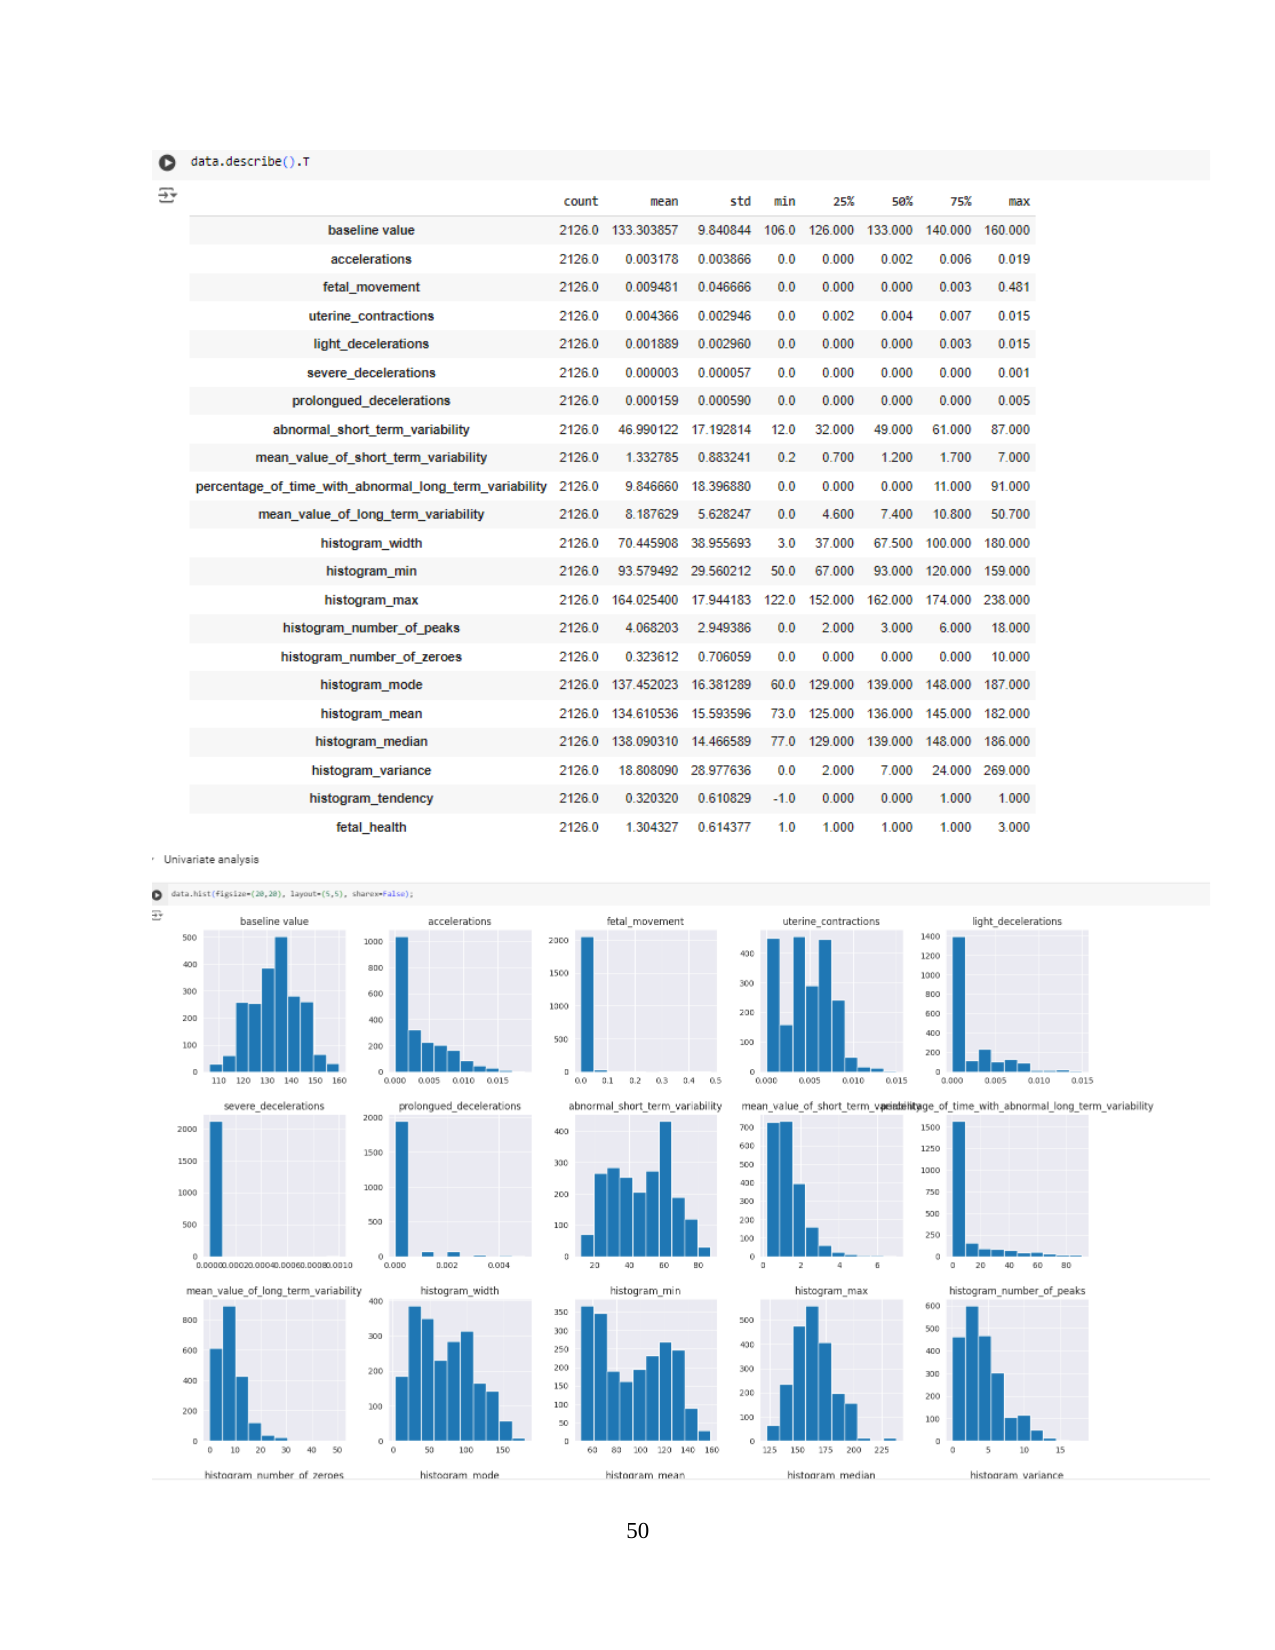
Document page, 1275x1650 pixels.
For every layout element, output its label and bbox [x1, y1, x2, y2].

picture [152, 150, 1210, 850]
picture [152, 853, 1210, 1490]
